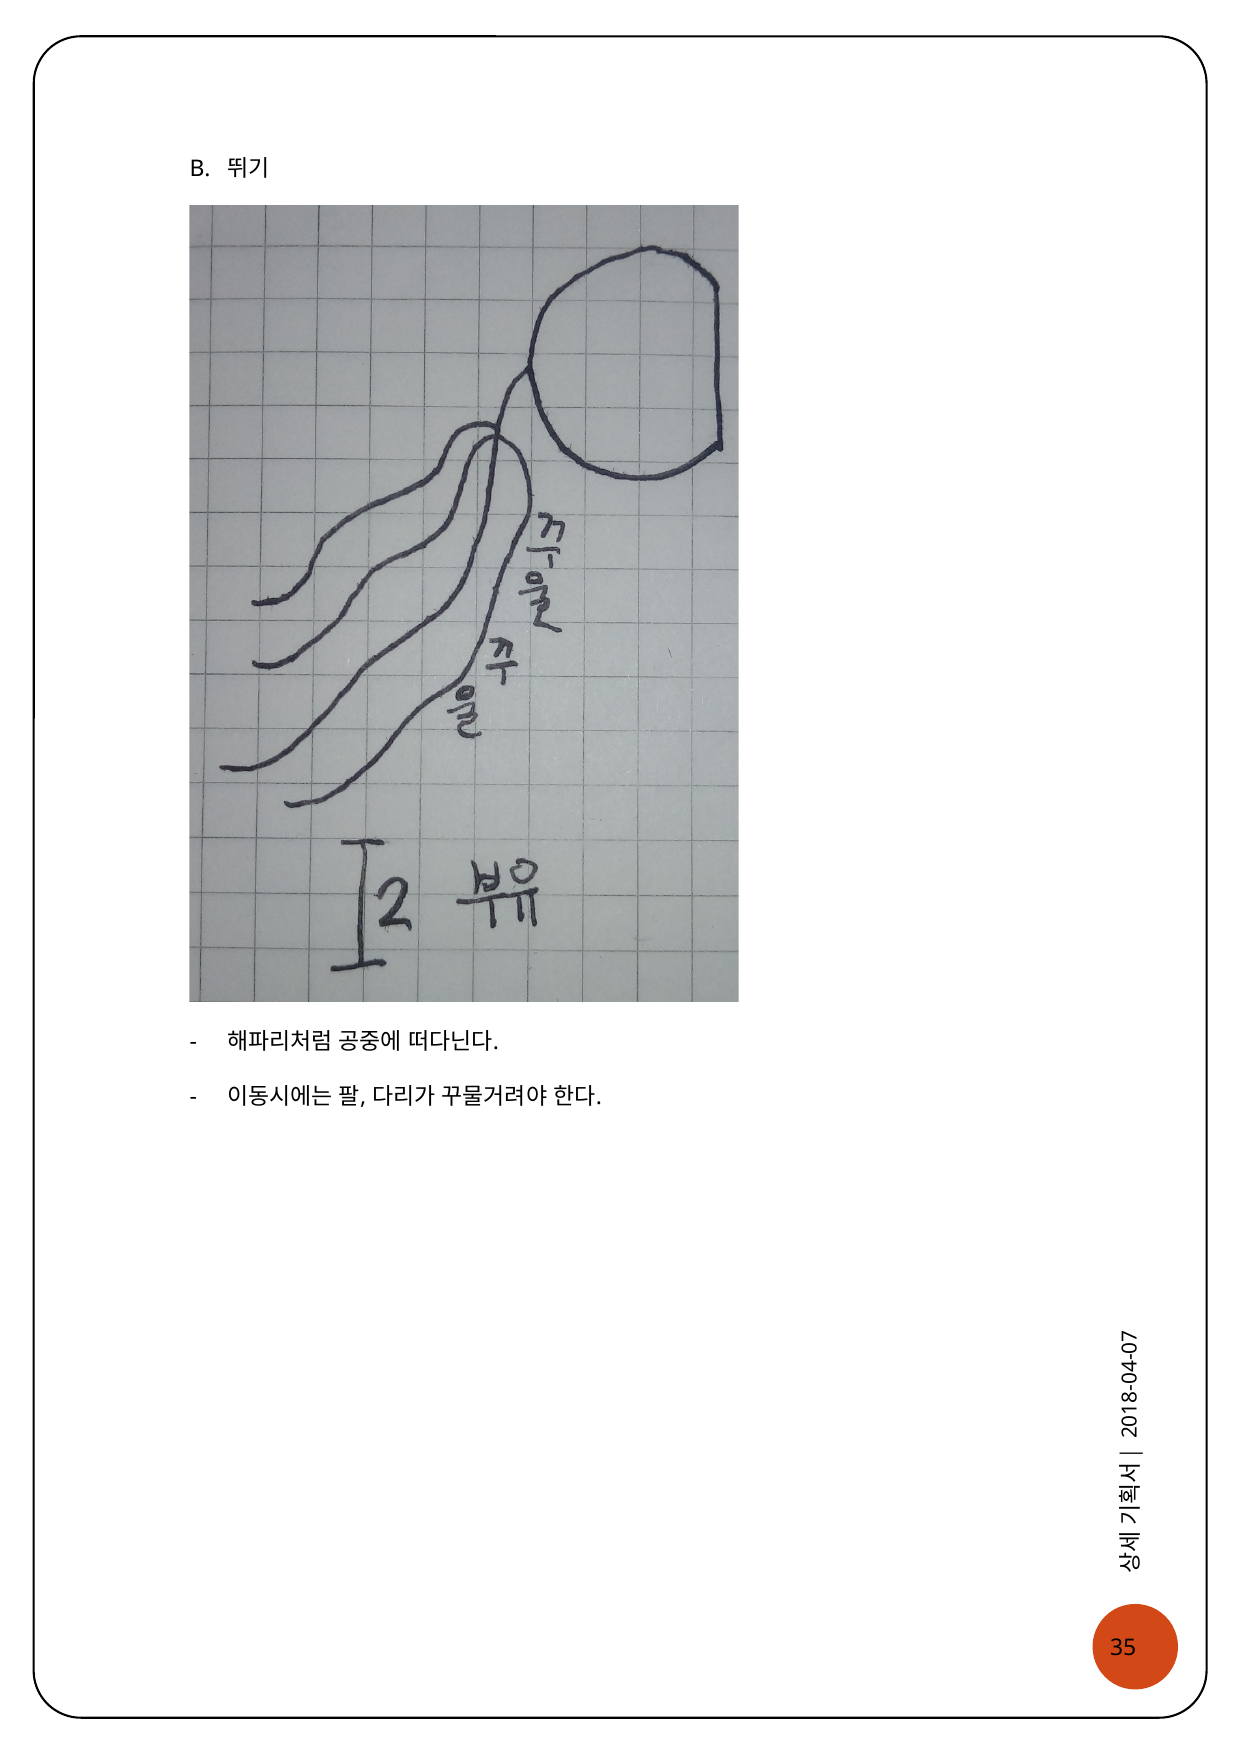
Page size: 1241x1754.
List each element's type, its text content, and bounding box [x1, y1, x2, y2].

list 이동시에는 팔, 다리가 꾸물거려야 한다. [189, 1078, 1092, 1112]
list 해파리처럼 공중에 떠다닌다. [189, 1023, 1092, 1057]
picture [189, 205, 739, 1002]
list 뛰기 [189, 150, 1092, 183]
